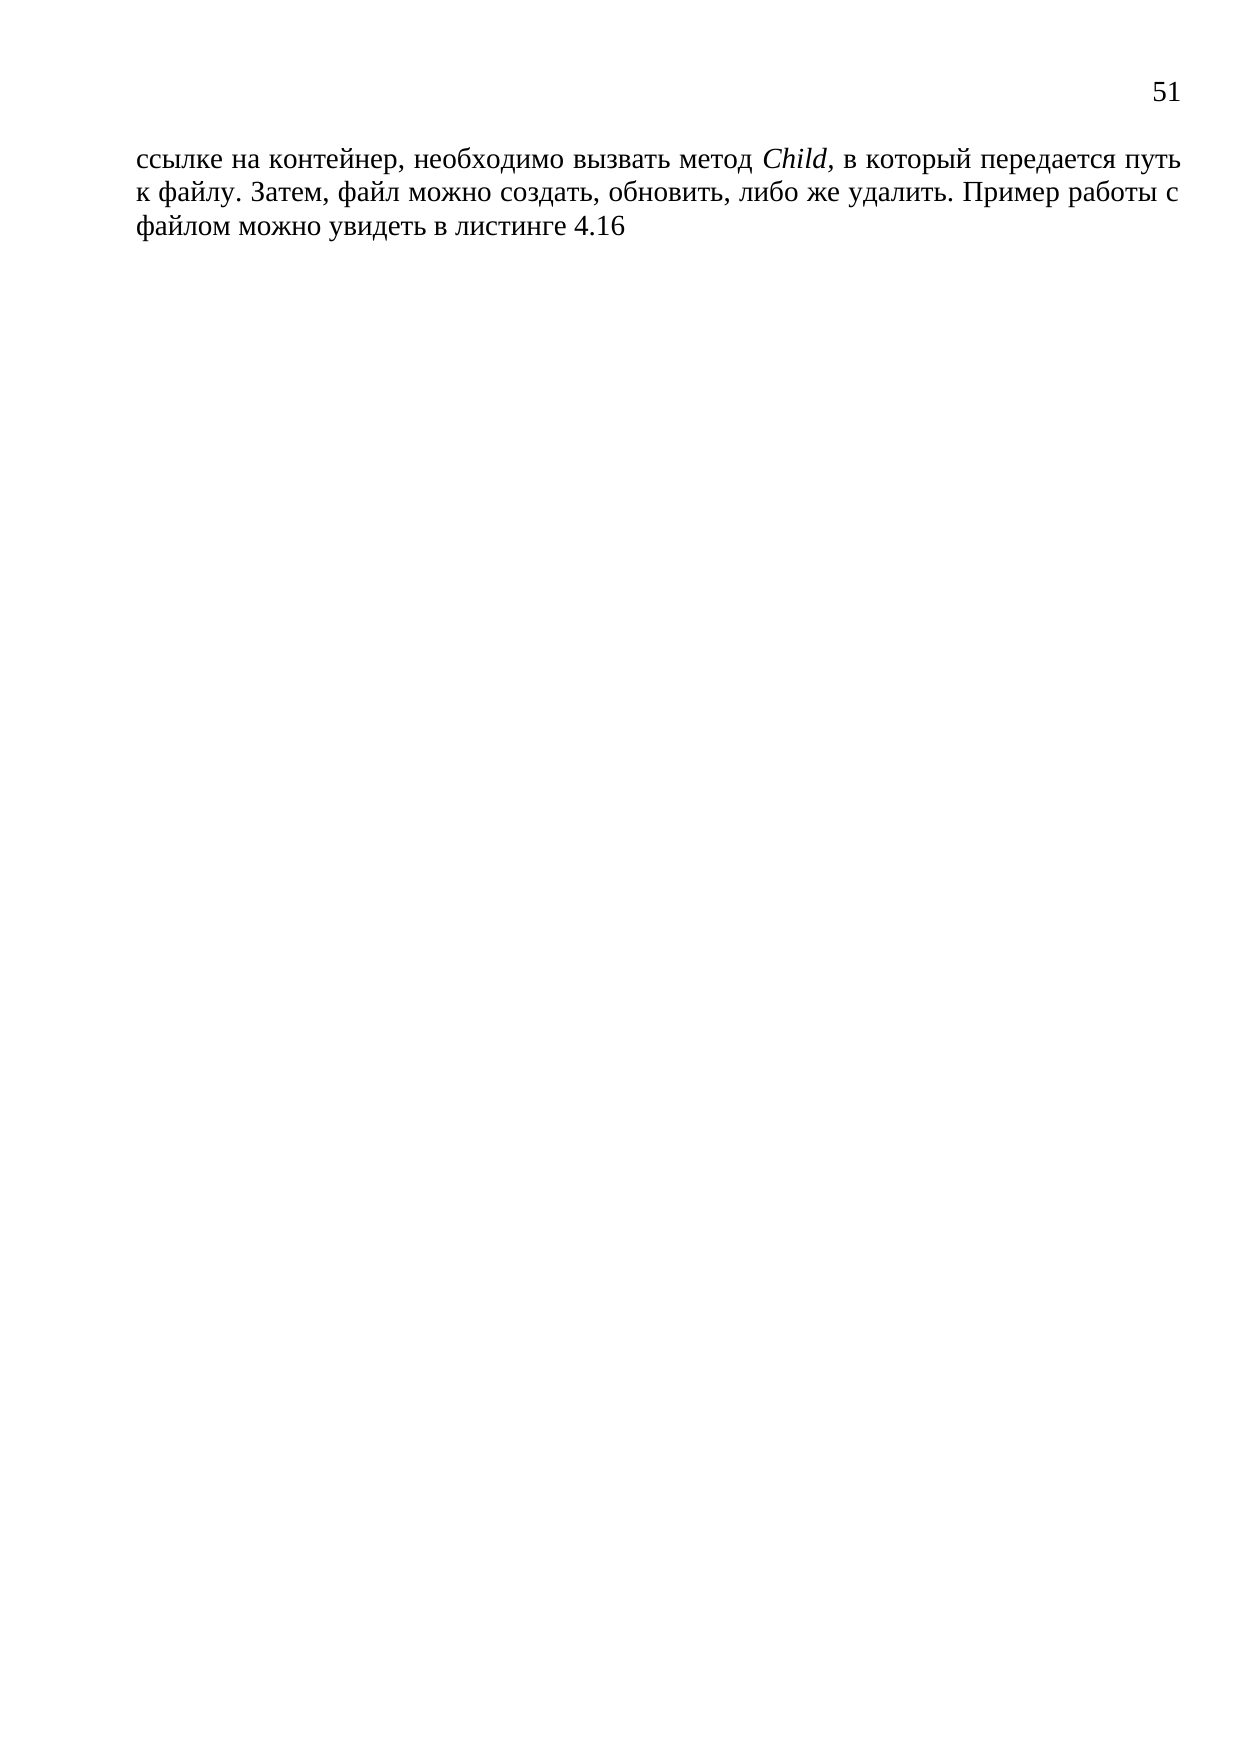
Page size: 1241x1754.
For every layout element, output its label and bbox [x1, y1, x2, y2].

text [136, 141, 1181, 241]
